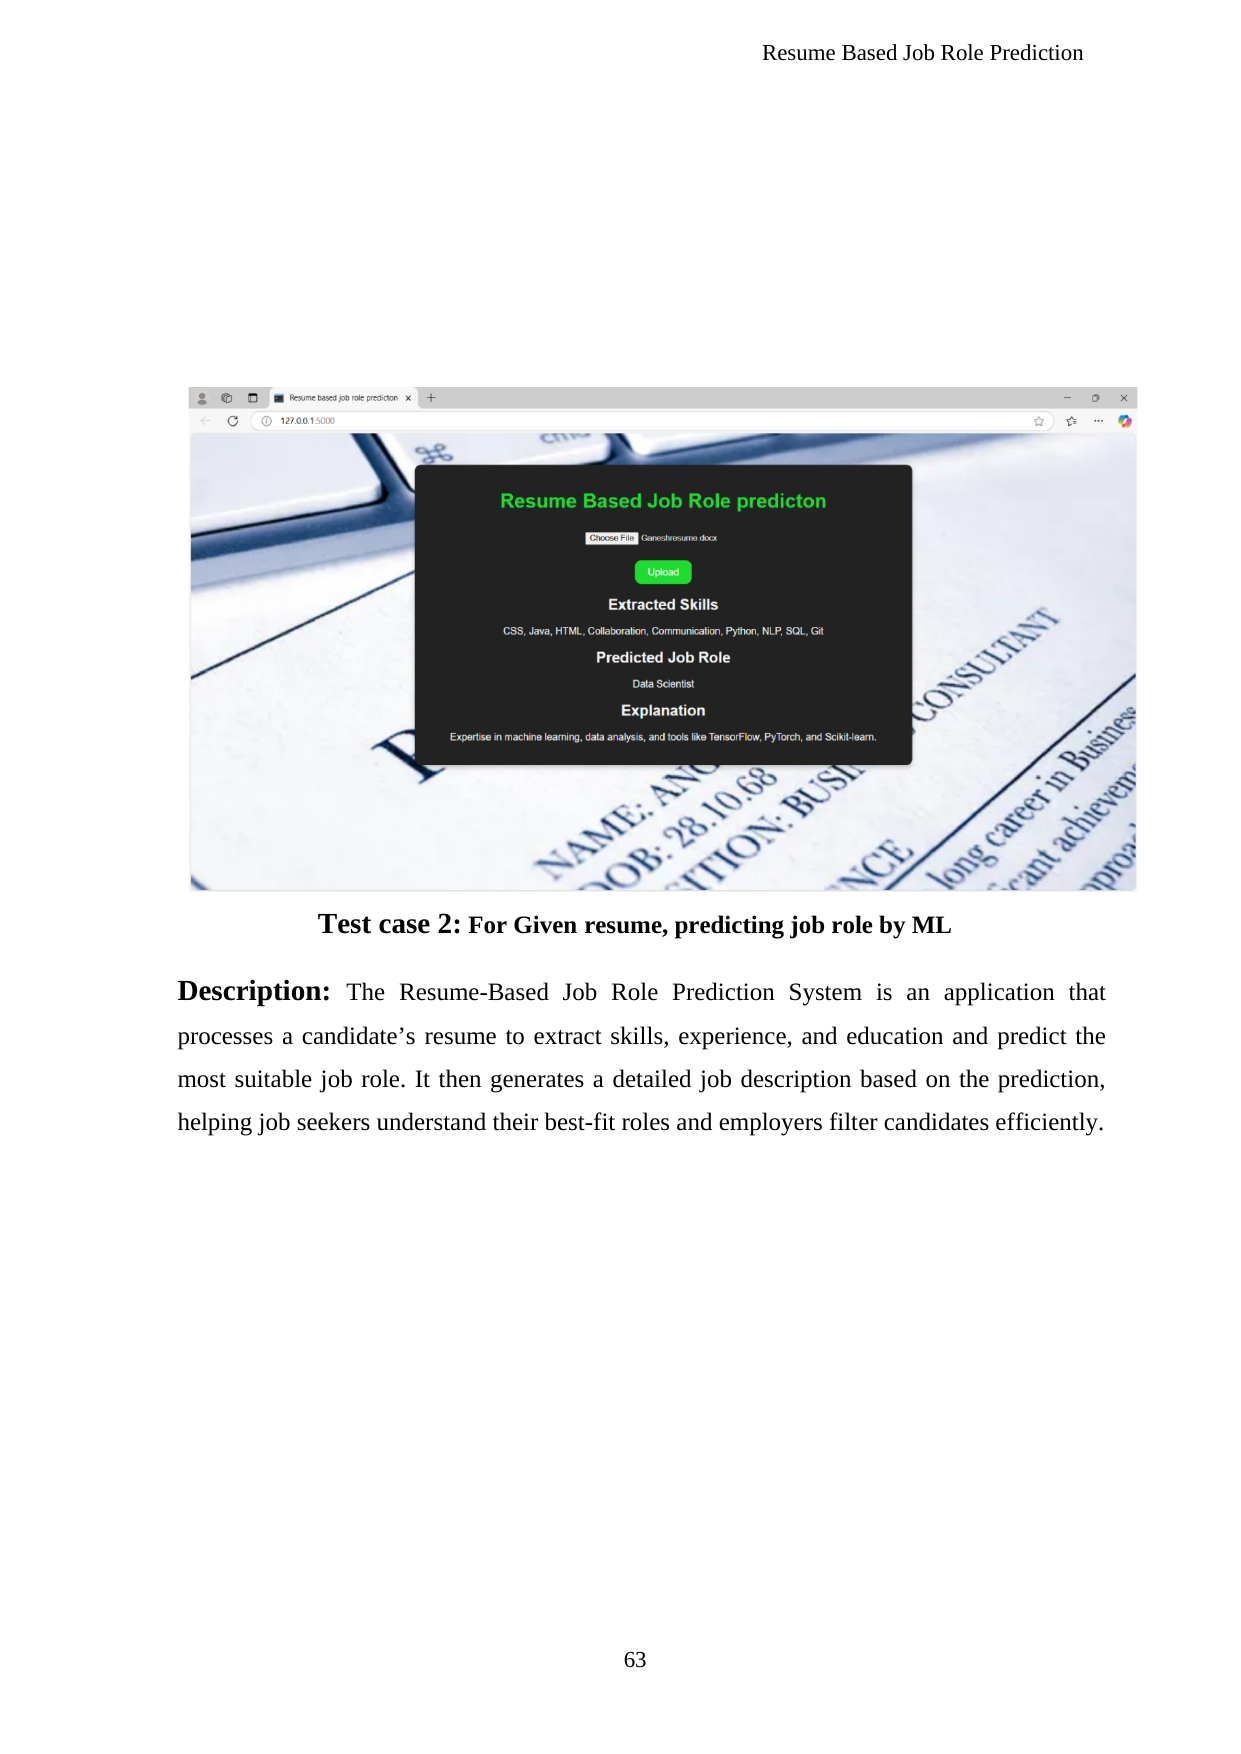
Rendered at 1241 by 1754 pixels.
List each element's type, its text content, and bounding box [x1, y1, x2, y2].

picture [188, 387, 1138, 892]
text Description: The Resume-Based Job Role Prediction System is an application that processes a candidate’s resume to extract skills, experience, and education and predict the most suitable job role. It then generates a detailed job description based on the prediction, helping job seekers understand their best-fit roles and employers filter candidates efficiently. [177, 973, 1107, 1136]
